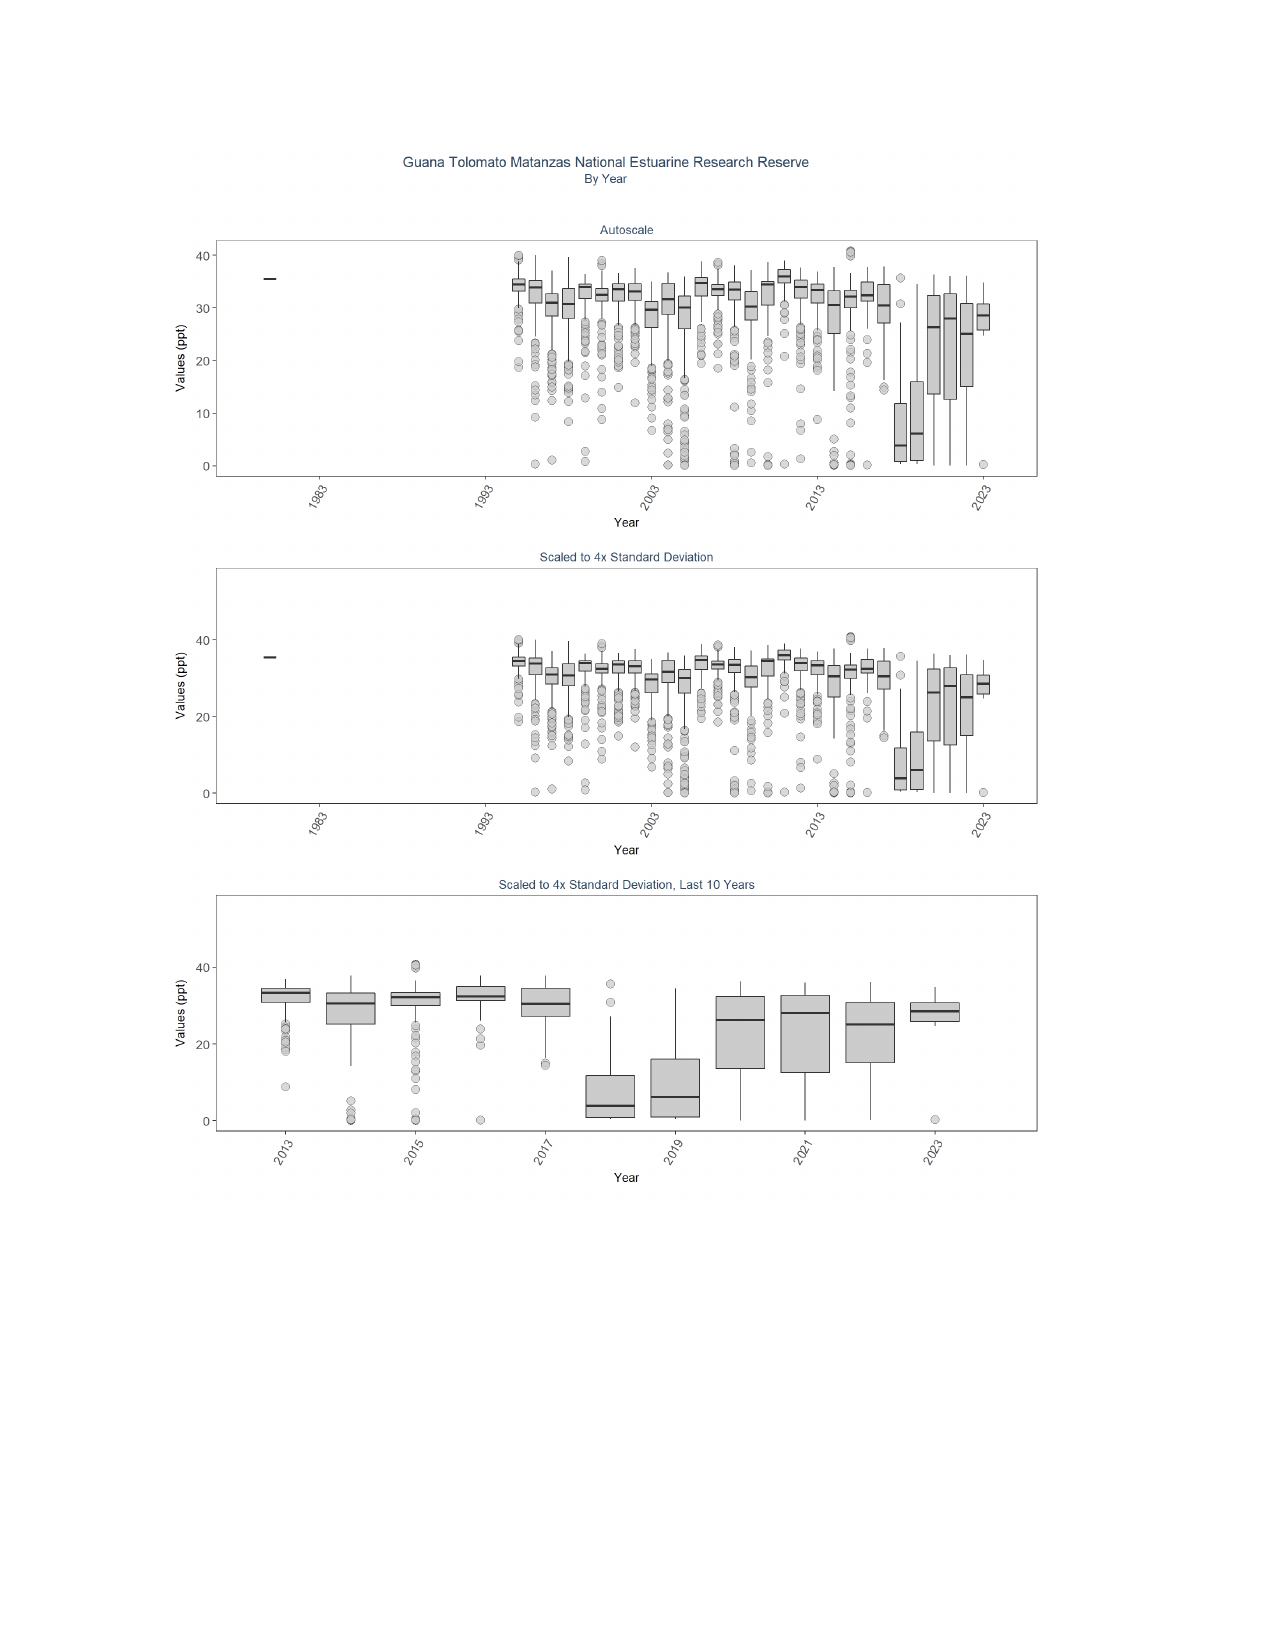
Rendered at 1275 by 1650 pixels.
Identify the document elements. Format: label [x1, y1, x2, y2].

picture [168, 150, 1044, 1200]
